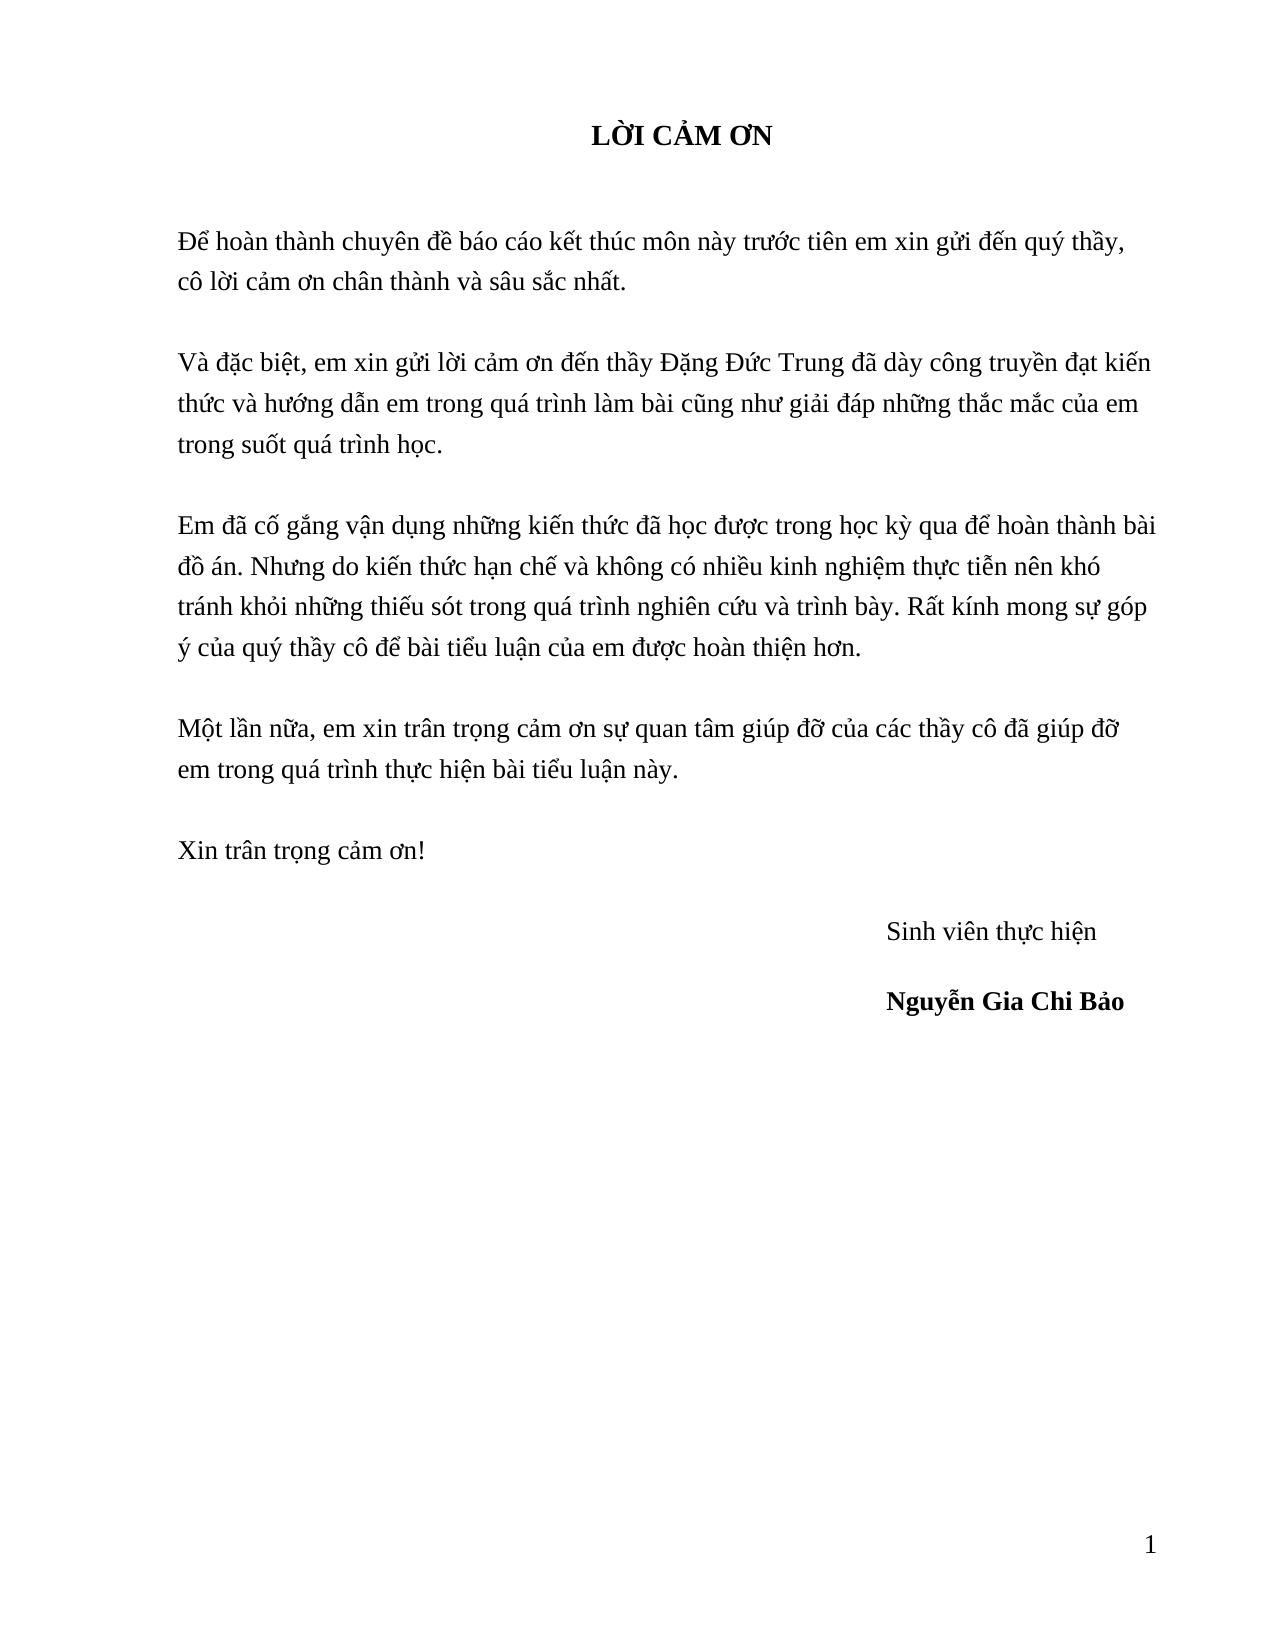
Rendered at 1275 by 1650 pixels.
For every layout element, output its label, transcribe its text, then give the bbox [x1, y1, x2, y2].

text Một lần nữa, em xin trân trọng cảm ơn sự quan tâm giúp đỡ của các thầy cô đã giúp đỡ em trong quá trình thực hiện bài tiểu luận này. [177, 703, 1157, 784]
text Xin trân trọng cảm ơn! [177, 824, 1157, 865]
text Và đặc biệt, em xin gửi lời cảm ơn đến thầy Đặng Đức Trung đã dày công truyền đạt kiến thức và hướng dẫn em trong quá trình làm bài cũng như giải đáp những thắc mắc của em trong suốt quá trình học. [177, 337, 1157, 459]
text Em đã cố gắng vận dụng những kiến thức đã học được trong học kỳ qua để hoàn thành bài đồ án. Nhưng do kiến thức hạn chế và không có nhiều kinh nghiệm thực tiễn nên khó tránh khỏi những thiếu sót trong quá trình nghiên cứu và trình bày. Rất kính mong sự góp ý của quý thầy cô để bài tiểu luận của em được hoàn thiện hơn. [177, 499, 1157, 662]
text Nguyễn Gia Chi Bảo [177, 975, 1157, 1016]
text LỜI CẢM ƠN [177, 118, 1157, 152]
text Để hoàn thành chuyên đề báo cáo kết thúc môn này trước tiên em xin gửi đến quý thầy, cô lời cảm ơn chân thành và sâu sắc nhất. [177, 215, 1157, 296]
text Sinh viên thực hiện [177, 906, 1157, 946]
